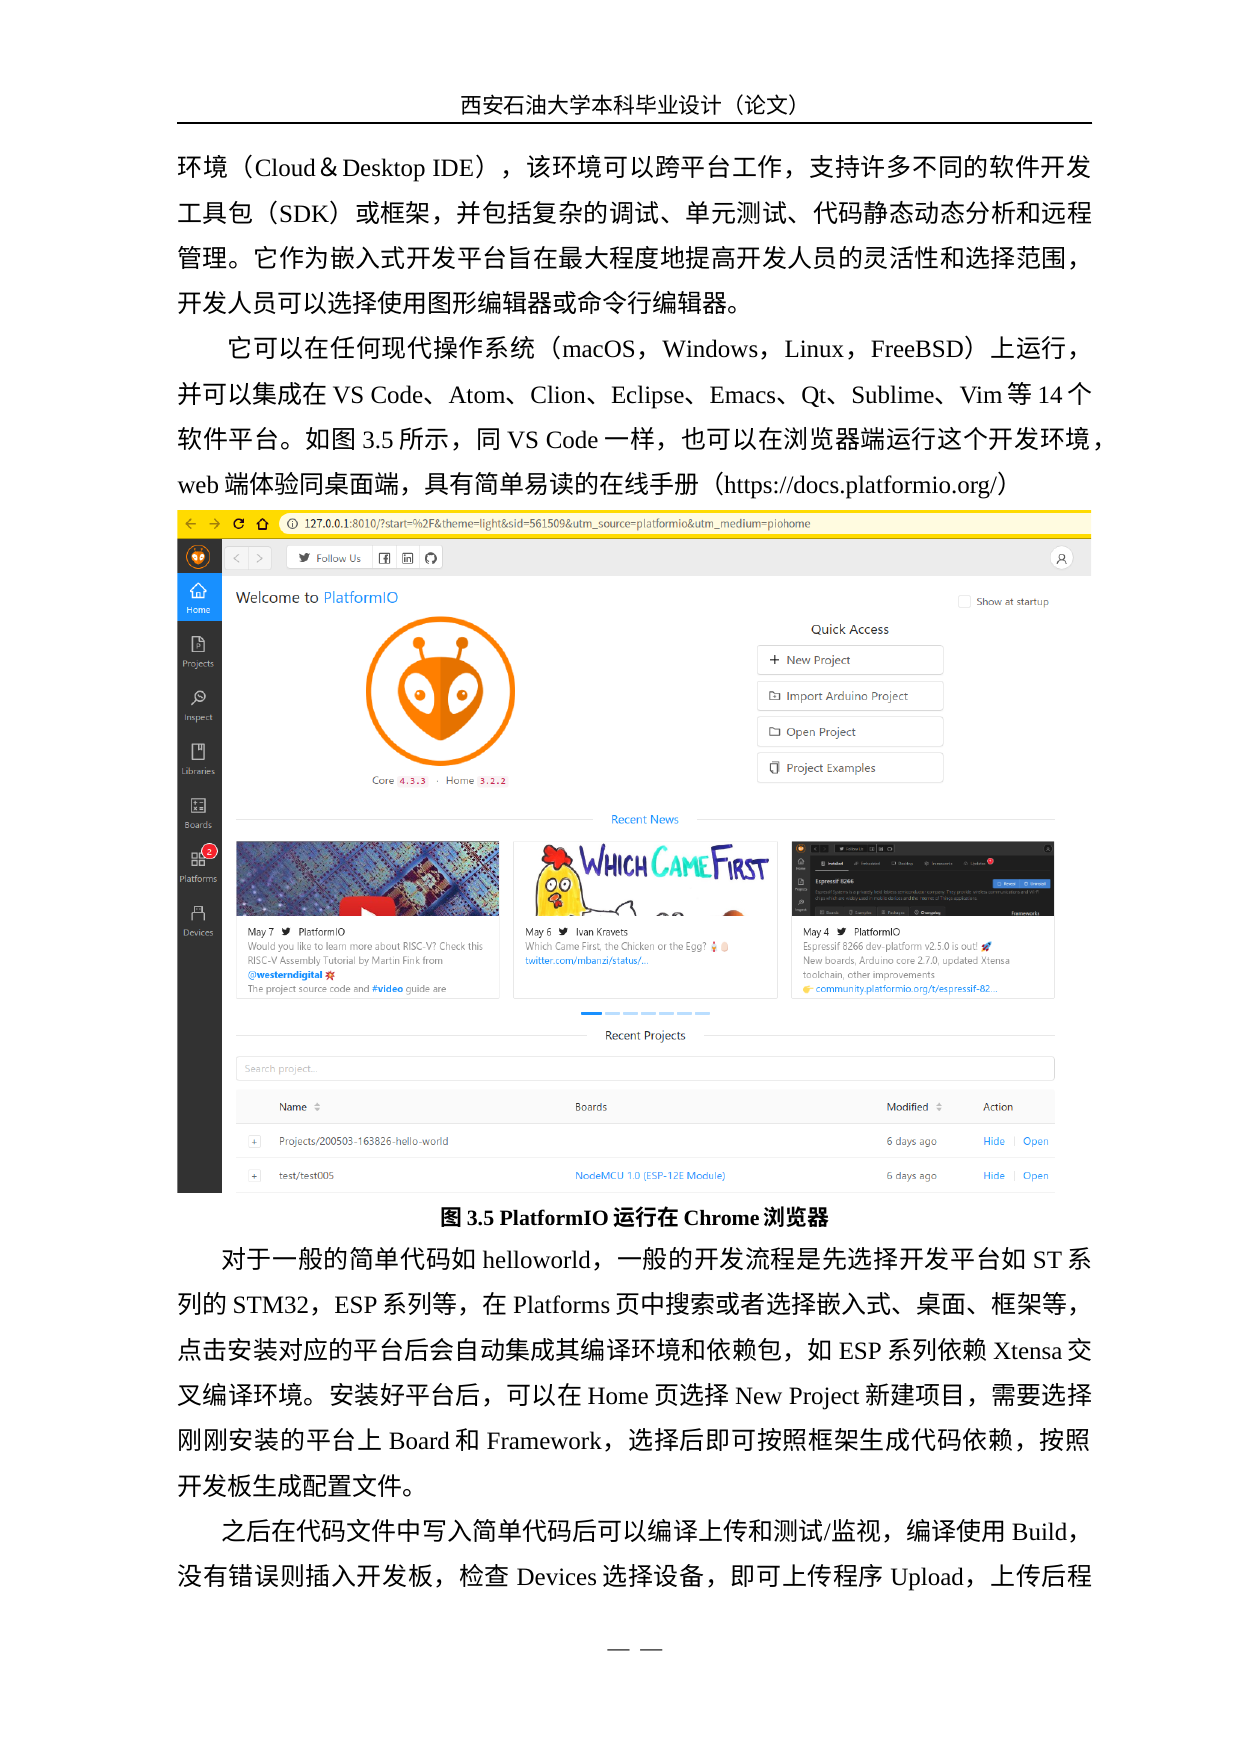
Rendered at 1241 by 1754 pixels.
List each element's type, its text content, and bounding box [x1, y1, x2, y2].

text 它可以在任何现代操作系统（macOS，Windows，Linux，FreeBSD）上运行，并可以集成在VS Code、Atom、Clion、Eclipse、Emacs、Qt、Sublime、Vim等14个软件平台。如图3.5所示，同VS Code一样，也可以在浏览器端运行这个开发环境，web端体验同桌面端，具有简单易读的在线手册（https://docs.platformio.org/） [177, 329, 1092, 501]
text 对于一般的简单代码如helloworld，一般的开发流程是先选择开发平台如ST系列的STM32，ESP系列等，在Platforms页中搜索或者选择嵌入式、桌面、框架等，点击安装对应的平台后会自动集成其编译环境和依赖包，如ESP系列依赖Xtensa交叉编译环境。安装好平台后，可以在Home页选择New Project新建项目，需要选择刚刚安装的平台上Board和Framework，选择后即可按照框架生成代码依赖，按照开发板生成配置文件。 [177, 1239, 1092, 1502]
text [177, 1511, 1092, 1593]
picture [177, 510, 1092, 1193]
text 图3.5 PlatformIO运行在Chrome浏览器 [177, 1200, 1092, 1232]
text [177, 148, 1092, 320]
